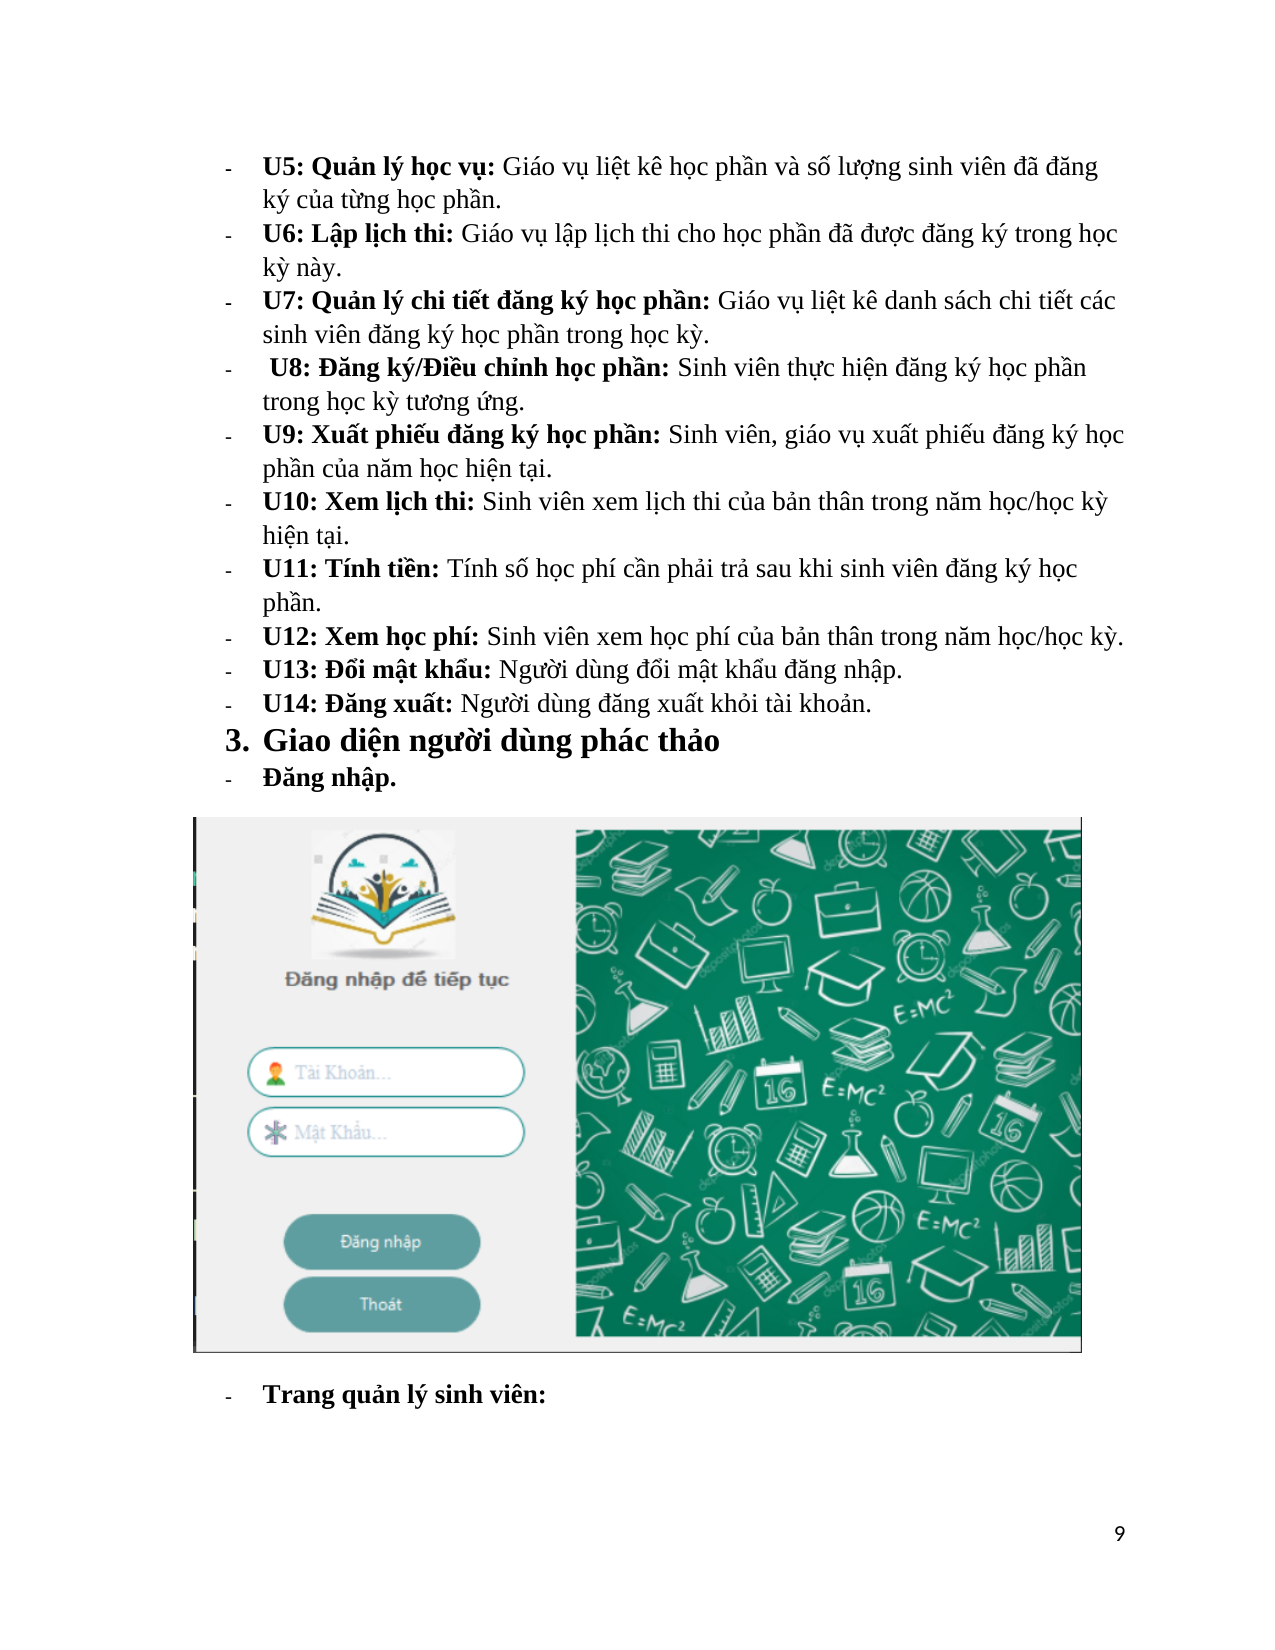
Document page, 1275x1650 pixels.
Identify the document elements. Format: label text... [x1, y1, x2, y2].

list U14: Đăng xuất: Người dùng đăng xuất khỏi tài khoản. [225, 687, 1125, 718]
list U13: Đổi mật khẩu: Người dùng đổi mật khẩu đăng nhập. [225, 653, 1125, 684]
list Trang quản lý sinh viên: [225, 1378, 1125, 1409]
list U10: Xem lịch thi: Sinh viên xem lịch thi của bản thân trong năm học/học kỳ hiện tại. [225, 485, 1125, 550]
list Đăng nhập. [225, 762, 1125, 793]
list U5: Quản lý học vụ: Giáo vụ liệt kê học phần và số lượng sinh viên đã đăng ký của từng học phần. [225, 150, 1125, 215]
list U6: Lập lịch thi: Giáo vụ lập lịch thi cho học phần đã được đăng ký trong học kỳ này. [225, 217, 1125, 282]
list Giao diện người dùng phác thảo [225, 720, 1125, 758]
list U7: Quản lý chi tiết đăng ký học phần: Giáo vụ liệt kê danh sách chi tiết các sinh viên đăng ký học phần trong học kỳ. [225, 284, 1125, 349]
list U12: Xem học phí: Sinh viên xem học phí của bản thân trong năm học/học kỳ. [225, 619, 1125, 651]
picture [193, 817, 1082, 1353]
list U11: Tính tiền: Tính số học phí cần phải trả sau khi sinh viên đăng ký học phần. [225, 552, 1125, 617]
list U9: Xuất phiếu đăng ký học phần: Sinh viên, giáo vụ xuất phiếu đăng ký học phần của năm học hiện tại. [225, 418, 1125, 483]
list U8: Đăng ký/Điều chỉnh học phần: Sinh viên thực hiện đăng ký học phần trong học kỳ tương ứng. [225, 351, 1125, 416]
